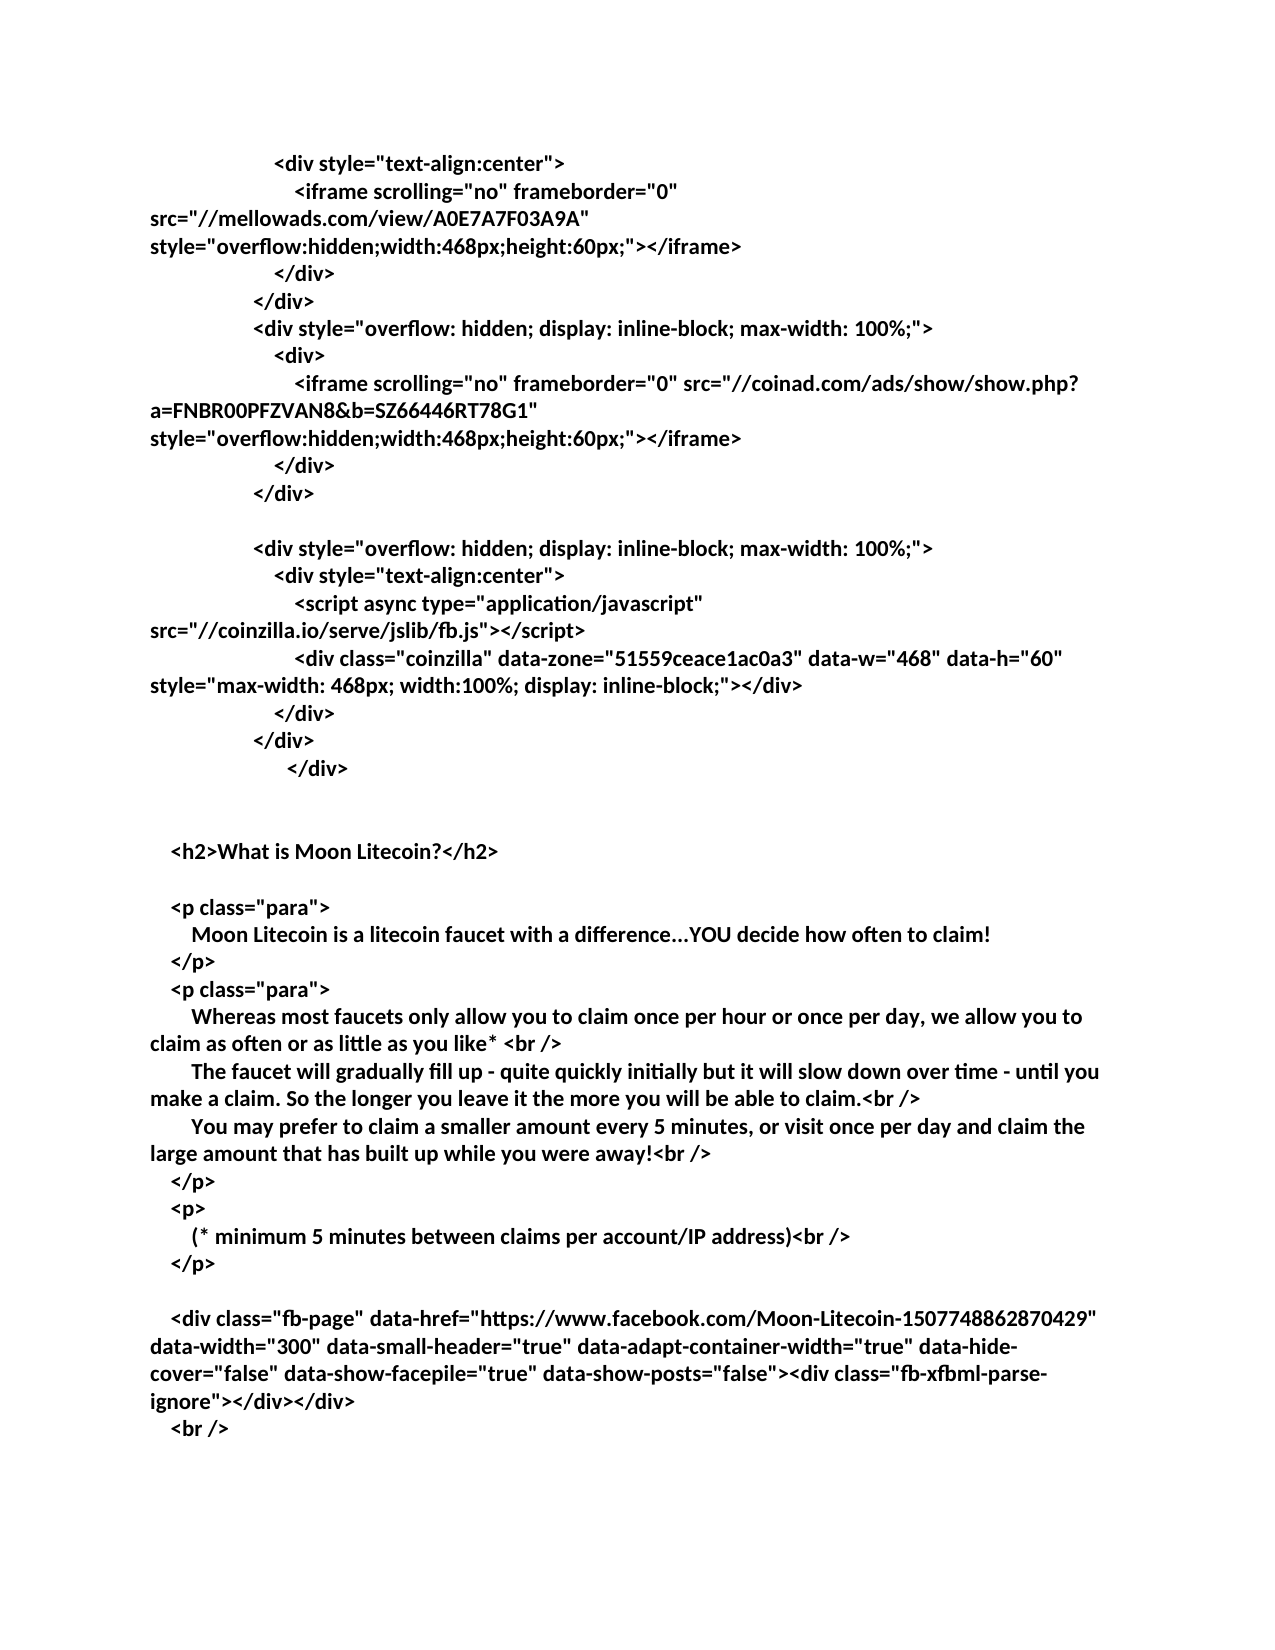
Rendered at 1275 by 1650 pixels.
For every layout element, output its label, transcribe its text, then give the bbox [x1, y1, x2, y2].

text <div style="text-align:center"> [150, 150, 1118, 177]
text (* minimum 5 minutes between claims per account/IP address)<br /> [150, 1222, 1118, 1249]
text You may prefer to claim a smaller amount every 5 minutes, or visit once per day and claim the large amount that has built up while you were away!<br /> [150, 1112, 1118, 1167]
text </div> [150, 754, 1118, 781]
text </div> [150, 479, 1118, 507]
text <br /> [150, 1415, 1118, 1442]
text </div> [150, 727, 1118, 754]
text <div class="coinzilla" data-zone="51559ceace1ac0a3" data-w="468" data-h="60" style="max-width: 468px; width:100%; display: inline-block;"></div> [150, 644, 1118, 699]
text <script async type="application/javascript" src="//coinzilla.io/serve/jslib/fb.js"></script> [150, 589, 1118, 644]
text </div> [150, 287, 1118, 314]
text </p> [150, 948, 1118, 975]
text <p> [150, 1195, 1118, 1222]
text </div> [150, 699, 1118, 727]
text </div> [150, 452, 1118, 479]
text <div style="text-align:center"> [150, 562, 1118, 589]
text </p> [150, 1167, 1118, 1195]
text <div class="fb-page" data-href="https://www.facebook.com/Moon-Litecoin-1507748862870429" data-width="300" data-small-header="true" data-adapt-container-width="true" data-hide-cover="false" data-show-facepile="true" data-show-posts="false"><div class="fb-xfbml-parse-ignore"></div></div> [150, 1305, 1118, 1415]
text </div> [150, 260, 1118, 287]
text The faucet will gradually fill up - quite quickly initially but it will slow down over time - until you make a claim. So the longer you leave it the more you will be able to claim.<br /> [150, 1058, 1118, 1112]
text <div> [150, 342, 1118, 369]
text Whereas most faucets only allow you to claim once per hour or once per day, we allow you to claim as often or as little as you like* <br /> [150, 1003, 1118, 1058]
text <p class="para"> [150, 893, 1118, 921]
text </p> [150, 1249, 1118, 1277]
text Moon Litecoin is a litecoin faucet with a difference...YOU decide how often to claim! [150, 921, 1118, 948]
text <h2>What is Moon Litecoin?</h2> [150, 838, 1118, 865]
text <iframe scrolling="no" frameborder="0" src="//mellowads.com/view/A0E7A7F03A9A" style="overflow:hidden;width:468px;height:60px;"></iframe> [150, 177, 1118, 260]
text <div style="overflow: hidden; display: inline-block; max-width: 100%;"> [150, 535, 1118, 562]
text <div style="overflow: hidden; display: inline-block; max-width: 100%;"> [150, 314, 1118, 342]
text <p class="para"> [150, 975, 1118, 1003]
text <iframe scrolling="no" frameborder="0" src="//coinad.com/ads/show/show.php?a=FNBR00PFZVAN8&b=SZ66446RT78G1" style="overflow:hidden;width:468px;height:60px;"></iframe> [150, 369, 1118, 452]
